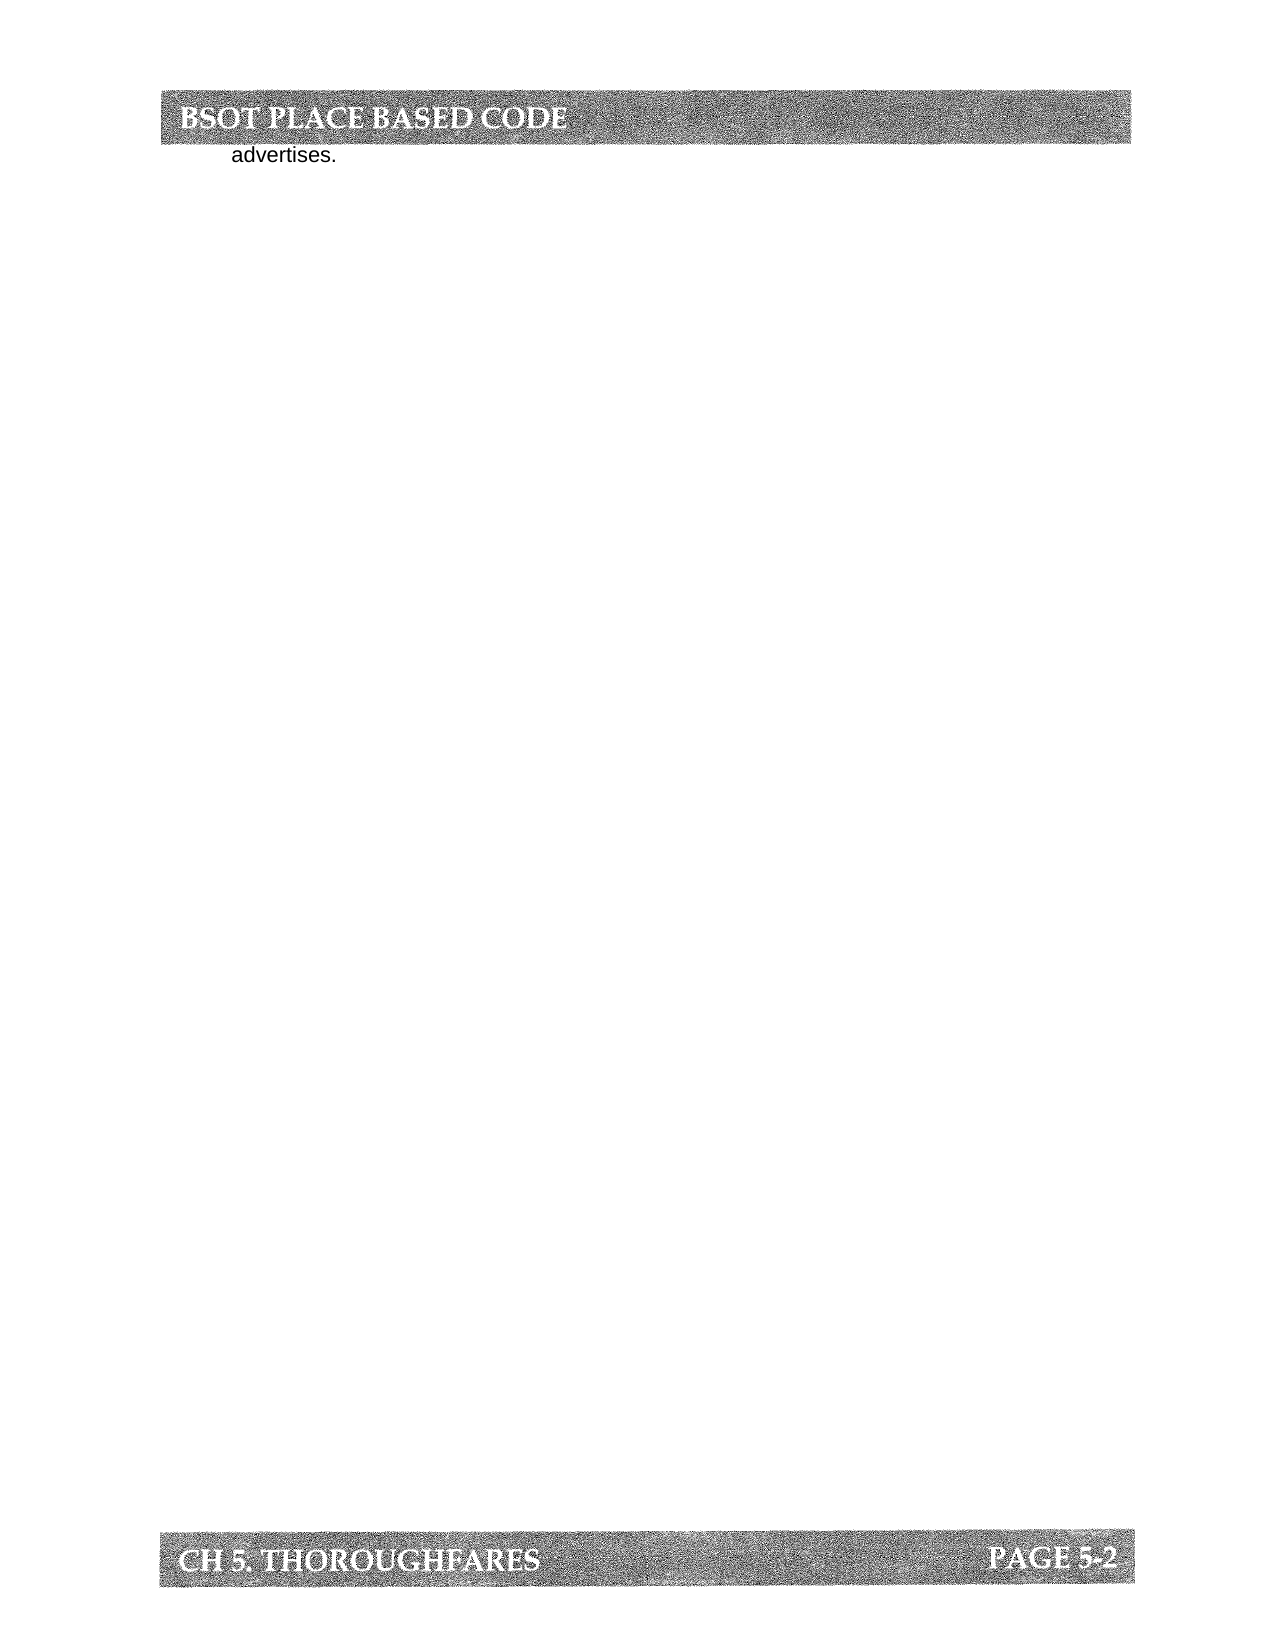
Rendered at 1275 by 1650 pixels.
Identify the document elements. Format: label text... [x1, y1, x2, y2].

list Nameplate signs must be located within 10 feet of the entrance to the building for which it advertises. [196, 142, 1123, 167]
picture [158, 1527, 1137, 1588]
picture [160, 88, 1132, 145]
